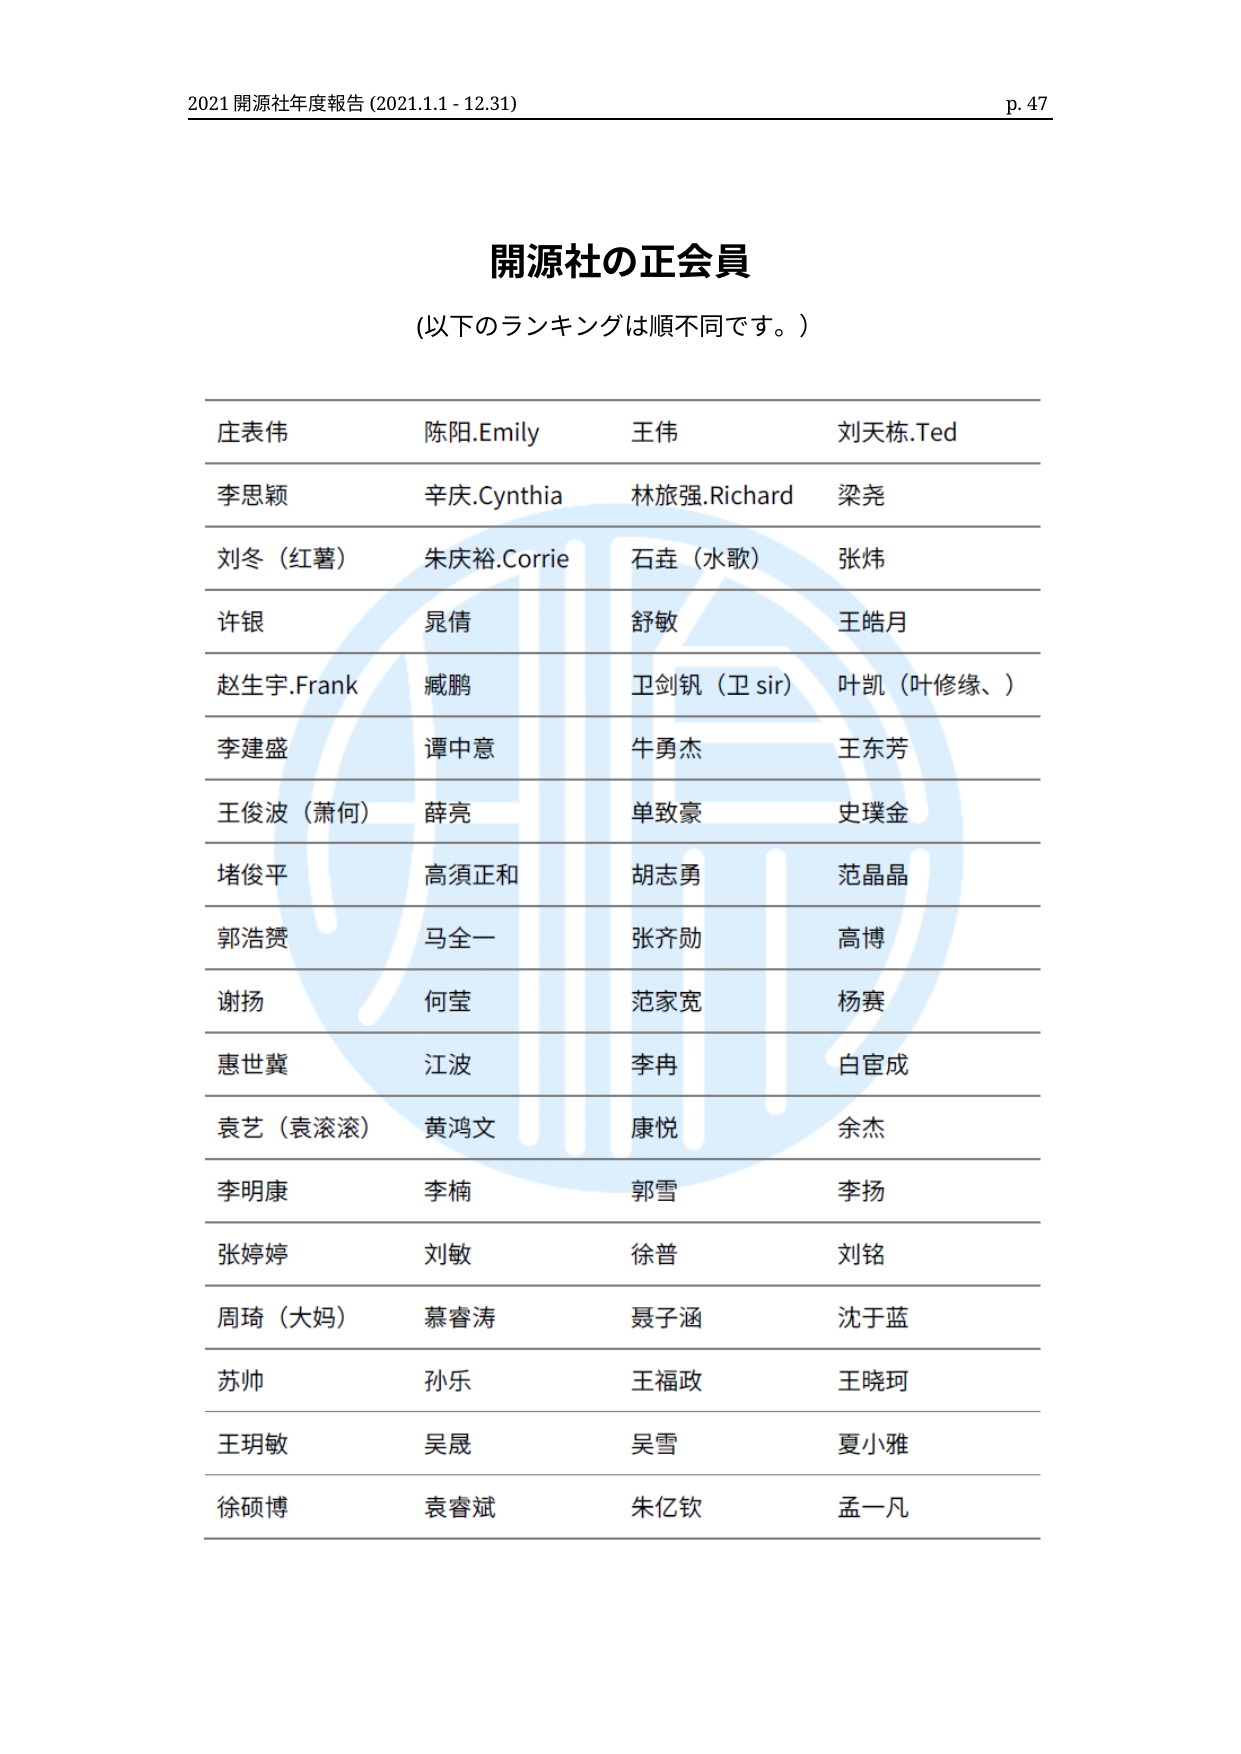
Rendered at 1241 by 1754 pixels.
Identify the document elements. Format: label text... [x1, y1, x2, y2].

picture [187, 390, 1053, 1559]
text (以下のランキングは順不同です。） [187, 292, 1053, 357]
subtitle 開源社の正会員 [187, 227, 1053, 292]
